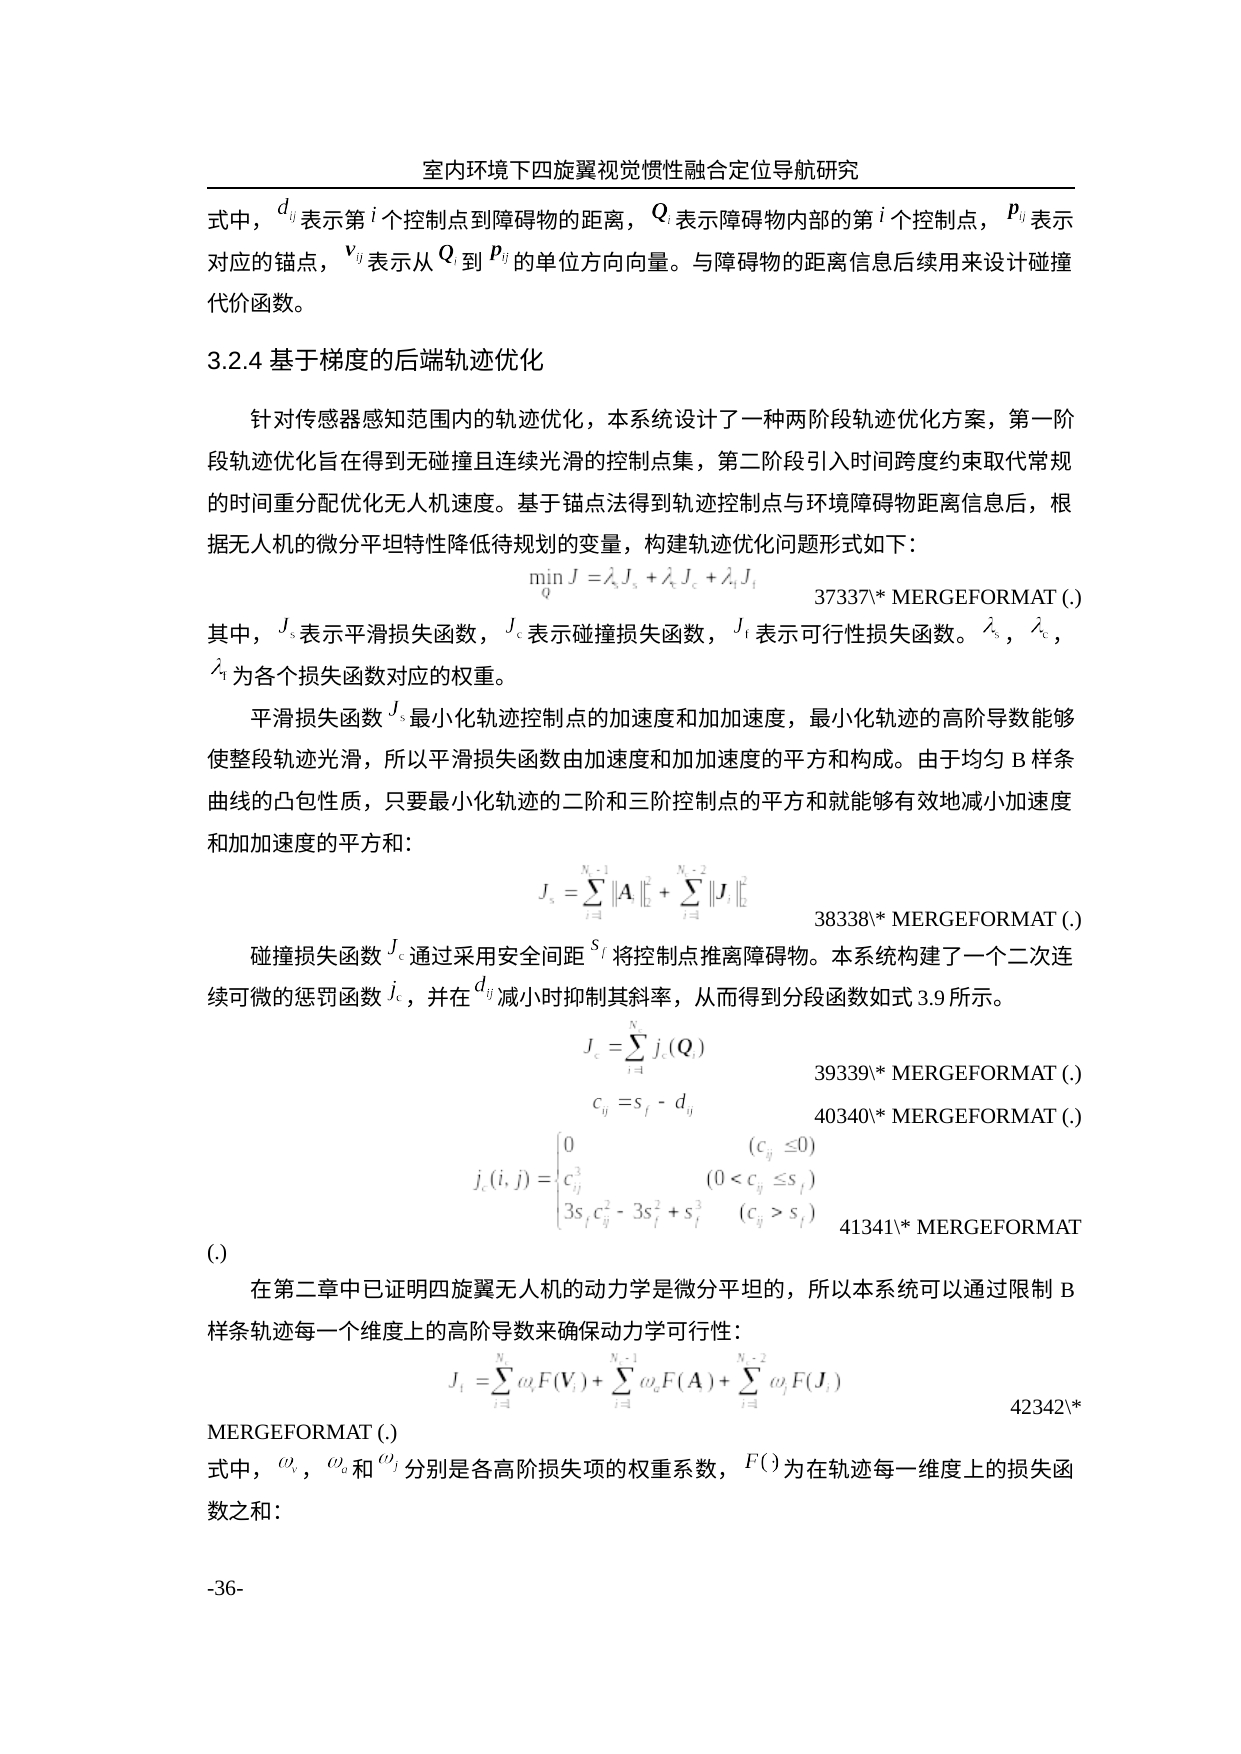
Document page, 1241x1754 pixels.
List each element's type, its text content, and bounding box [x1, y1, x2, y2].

text 针对传感器感知范围内的轨迹优化，本系统设计了一种两阶段轨迹优化方案，第一阶段轨迹优化旨在得到无碰撞且连续光滑的控制点集，第二阶段引入时间跨度约束取代常规的时间重分配优化无人机速度。基于锚点法得到轨迹控制点与环境障碍物距离信息后，根据无人机的微分平坦特性降低待规划的变量，构建轨迹优化问题形式如下： [207, 394, 1075, 561]
text 式中，表示第个控制点到障碍物的距离，表示障碍物内部的第个控制点，表示对应的锚点，表示从到的单位方向向量。与障碍物的距离信息后续用来设计碰撞代价函数。 [207, 195, 1075, 320]
text 式中，，和分别是各高阶损失项的权重系数，为在轨迹每一维度上的损失函数之和： [207, 1444, 1075, 1528]
text 其中，表示平滑损失函数，表示碰撞损失函数，表示可行性损失函数。，，为各个损失函数对应的权重。 [207, 609, 1075, 693]
subtitle 基于梯度的后端轨迹优化 [207, 336, 1075, 378]
text 碰撞损失函数通过采用安全间距将控制点推离障碍物。本系统构建了一个二次连续可微的惩罚函数，并在减小时抑制其斜率，从而得到分段函数如式3.9所示。 [207, 931, 1075, 1014]
text 在第二章中已证明四旋翼无人机的动力学是微分平坦的，所以本系统可以通过限制B样条轨迹每一个维度上的高阶导数来确保动力学可行性： [207, 1264, 1075, 1348]
text 平滑损失函数最小化轨迹控制点的加速度和加加速度，最小化轨迹的高阶导数能够使整段轨迹光滑，所以平滑损失函数由加速度和加加速度的平方和构成。由于均匀B样条曲线的凸包性质，只要最小化轨迹的二阶和三阶控制点的平方和就能够有效地减小加速度和加加速度的平方和： [207, 693, 1075, 859]
